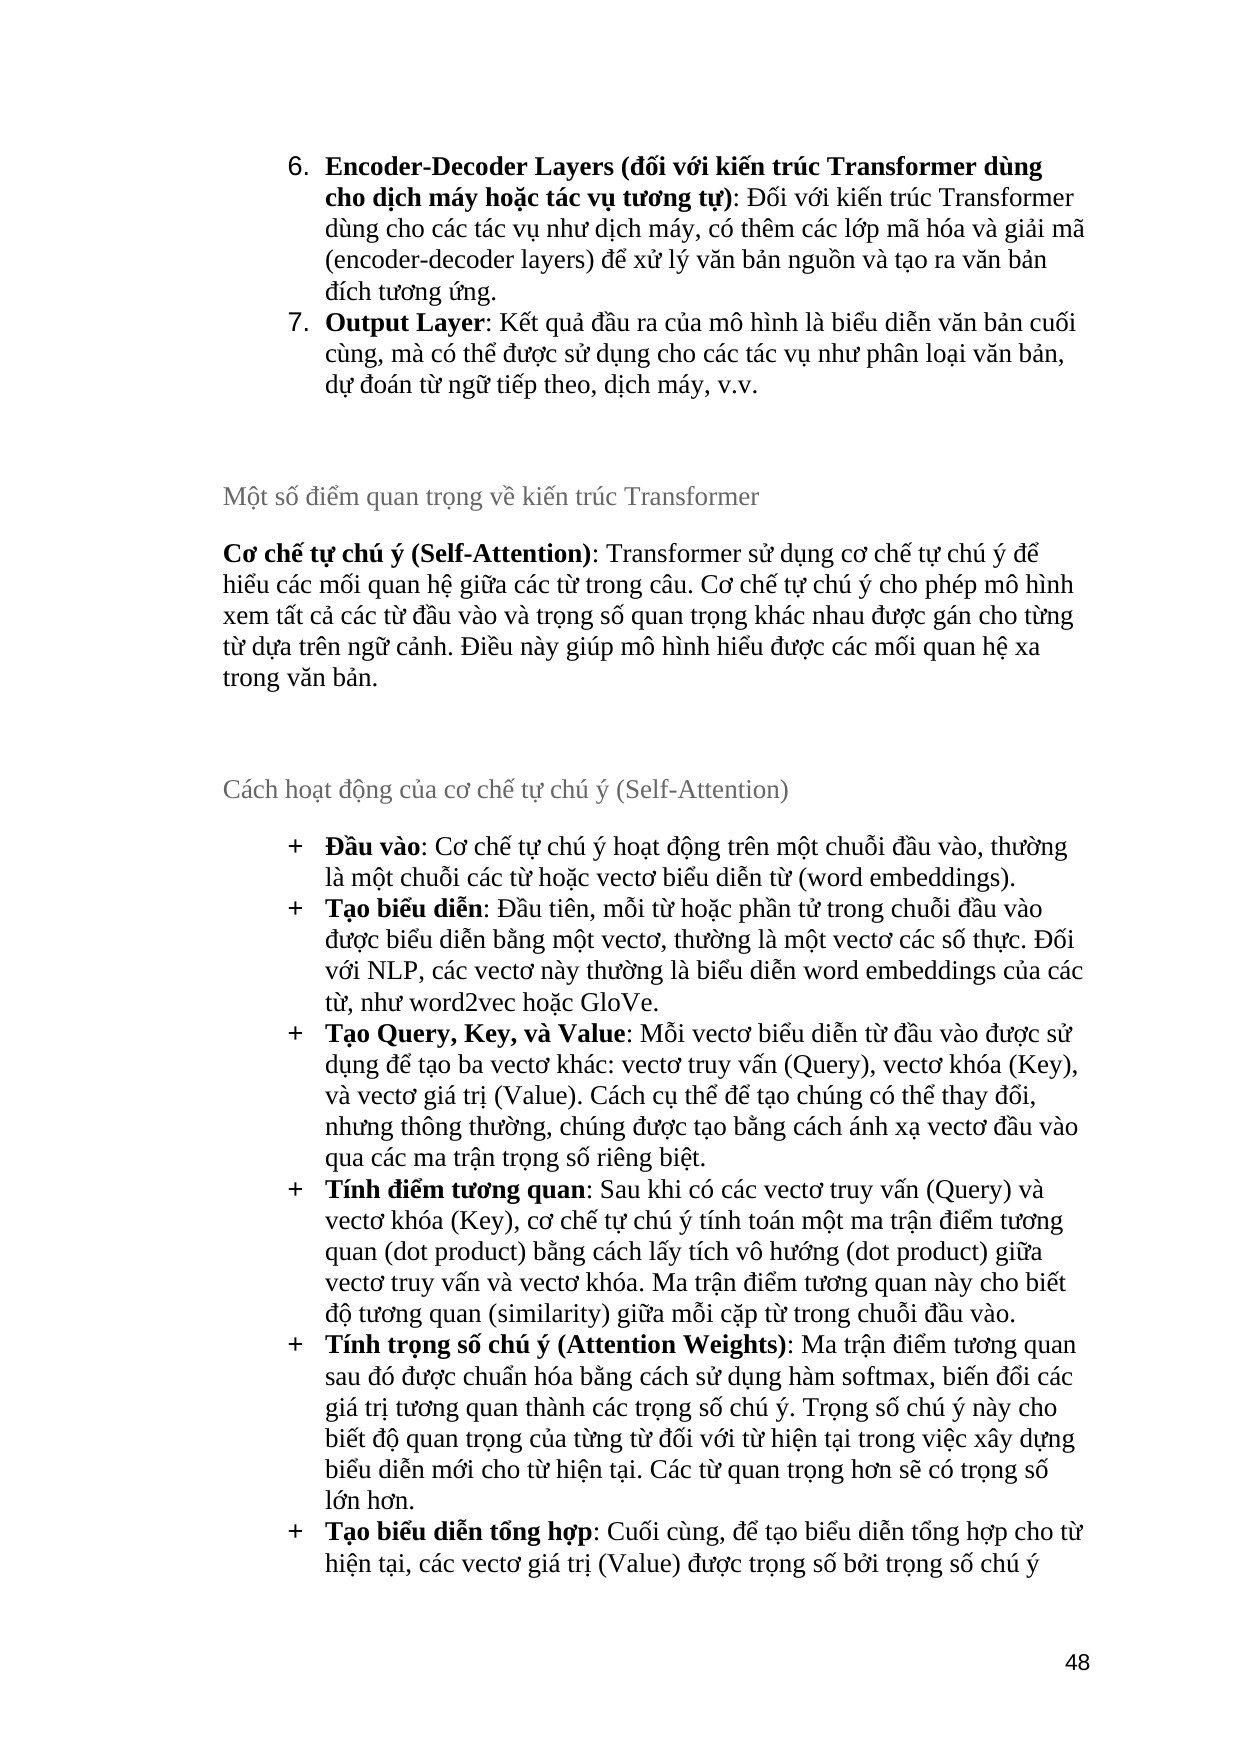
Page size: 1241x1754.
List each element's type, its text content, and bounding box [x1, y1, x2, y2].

list Tạo Query, Key, và Value: Mỗi vectơ biểu diễn từ đầu vào được sử dụng để tạo ba vectơ khác: vectơ truy vấn (Query), vectơ khóa (Key), và vectơ giá trị (Value). Cách cụ thể để tạo chúng có thể thay đổi, nhưng thông thường, chúng được tạo bằng cách ánh xạ vectơ đầu vào qua các ma trận trọng số riêng biệt. [287, 1017, 1090, 1173]
subtitle Cách hoạt động của cơ chế tự chú ý (Self-Attention) [223, 773, 1090, 805]
list Đầu vào: Cơ chế tự chú ý hoạt động trên một chuỗi đầu vào, thường là một chuỗi các từ hoặc vectơ biểu diễn từ (word embeddings). [287, 830, 1090, 892]
list Tính điểm tương quan: Sau khi có các vectơ truy vấn (Query) và vectơ khóa (Key), cơ chế tự chú ý tính toán một ma trận điểm tương quan (dot product) bằng cách lấy tích vô hướng (dot product) giữa vectơ truy vấn và vectơ khóa. Ma trận điểm tương quan này cho biết độ tương quan (similarity) giữa mỗi cặp từ trong chuỗi đầu vào. [287, 1173, 1090, 1328]
subtitle Một số điểm quan trọng về kiến trúc Transformer [223, 481, 1090, 512]
list Tạo biểu diễn: Đầu tiên, mỗi từ hoặc phần tử trong chuỗi đầu vào được biểu diễn bằng một vectơ, thường là một vectơ các số thực. Đối với NLP, các vectơ này thường là biểu diễn word embeddings của các từ, như word2vec hoặc GloVe. [287, 892, 1090, 1017]
list Encoder-Decoder Layers (đối với kiến trúc Transformer dùng cho dịch máy hoặc tác vụ tương tự): Đối với kiến trúc Transformer dùng cho các tác vụ như dịch máy, có thêm các lớp mã hóa và giải mã (encoder-decoder layers) để xử lý văn bản nguồn và tạo ra văn bản đích tương ứng. [287, 150, 1090, 306]
list Tính trọng số chú ý (Attention Weights): Ma trận điểm tương quan sau đó được chuẩn hóa bằng cách sử dụng hàm softmax, biến đổi các giá trị tương quan thành các trọng số chú ý. Trọng số chú ý này cho biết độ quan trọng của từng từ đối với từ hiện tại trong việc xây dựng biểu diễn mới cho từ hiện tại. Các từ quan trọng hơn sẽ có trọng số lớn hơn. [287, 1328, 1090, 1515]
list Output Layer: Kết quả đầu ra của mô hình là biểu diễn văn bản cuối cùng, mà có thể được sử dụng cho các tác vụ như phân loại văn bản, dự đoán từ ngữ tiếp theo, dịch máy, v.v. [287, 306, 1090, 399]
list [287, 1515, 1090, 1578]
text Cơ chế tự chú ý (Self-Attention): Transformer sử dụng cơ chế tự chú ý để hiểu các mối quan hệ giữa các từ trong câu. Cơ chế tự chú ý cho phép mô hình xem tất cả các từ đầu vào và trọng số quan trọng khác nhau được gán cho từng từ dựa trên ngữ cảnh. Điều này giúp mô hình hiểu được các mối quan hệ xa trong văn bản. [223, 537, 1090, 692]
